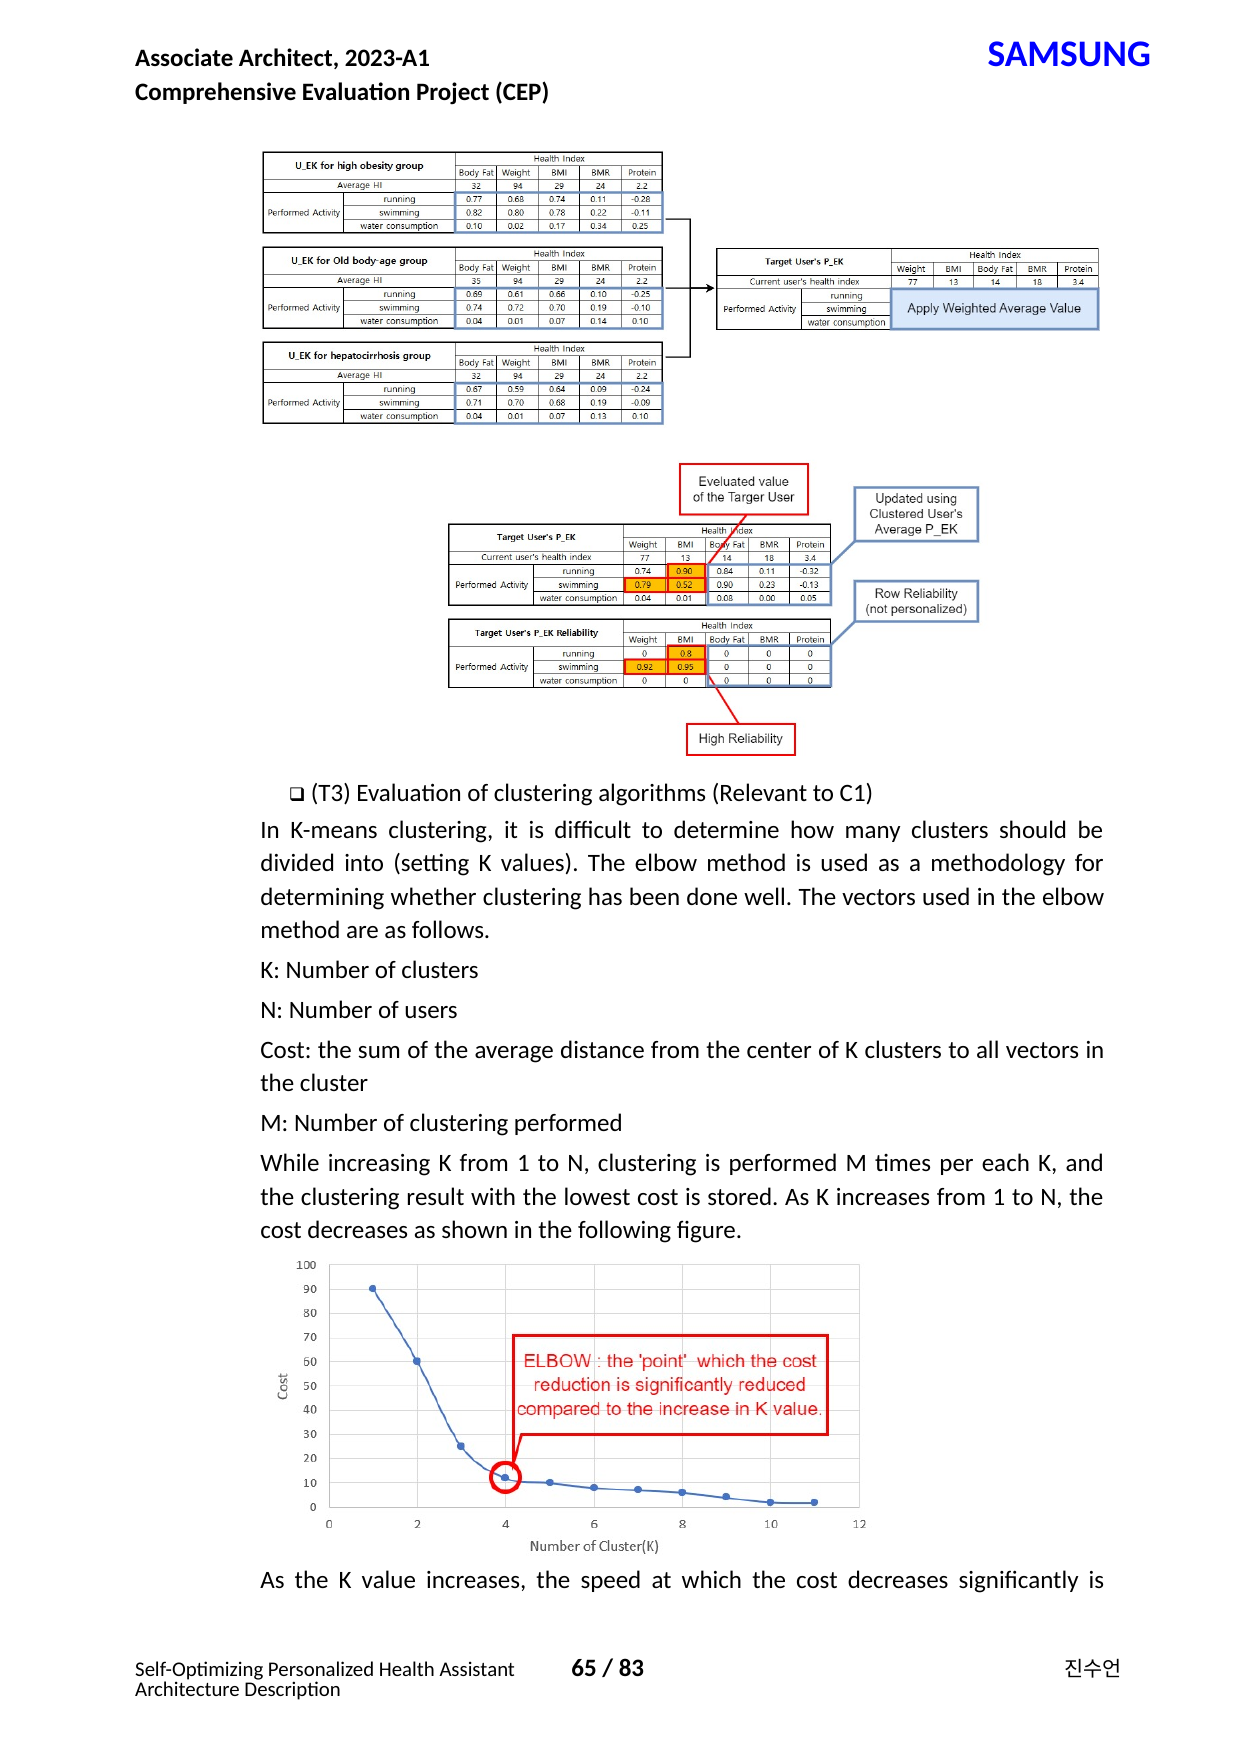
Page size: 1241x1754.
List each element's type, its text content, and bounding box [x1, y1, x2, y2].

text N: Number of users [260, 994, 1105, 1025]
text In K-means clustering, it is difficult to determine how many clusters should be divided into (setting K values). The elbow method is used as a methodology for determining whether clustering has been done well. The vectors used in the elbow method are as follows. [260, 814, 1105, 945]
picture [260, 1254, 874, 1556]
text K: Number of clusters [260, 954, 1105, 985]
text Cost: the sum of the average distance from the center of K clusters to all vectors in the cluster [260, 1034, 1105, 1098]
text While increasing K from 1 to N, clustering is performed M times per each K, and the clustering result with the lowest cost is stored. As K increases from 1 to N, the cost decreases as shown in the following figure. [260, 1147, 1105, 1245]
text (T3) Evaluation of clustering algorithms (Relevant to C1) [229, 777, 1105, 808]
text M: Number of clustering performed [260, 1107, 1105, 1138]
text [260, 1564, 1105, 1595]
picture [260, 150, 1101, 756]
